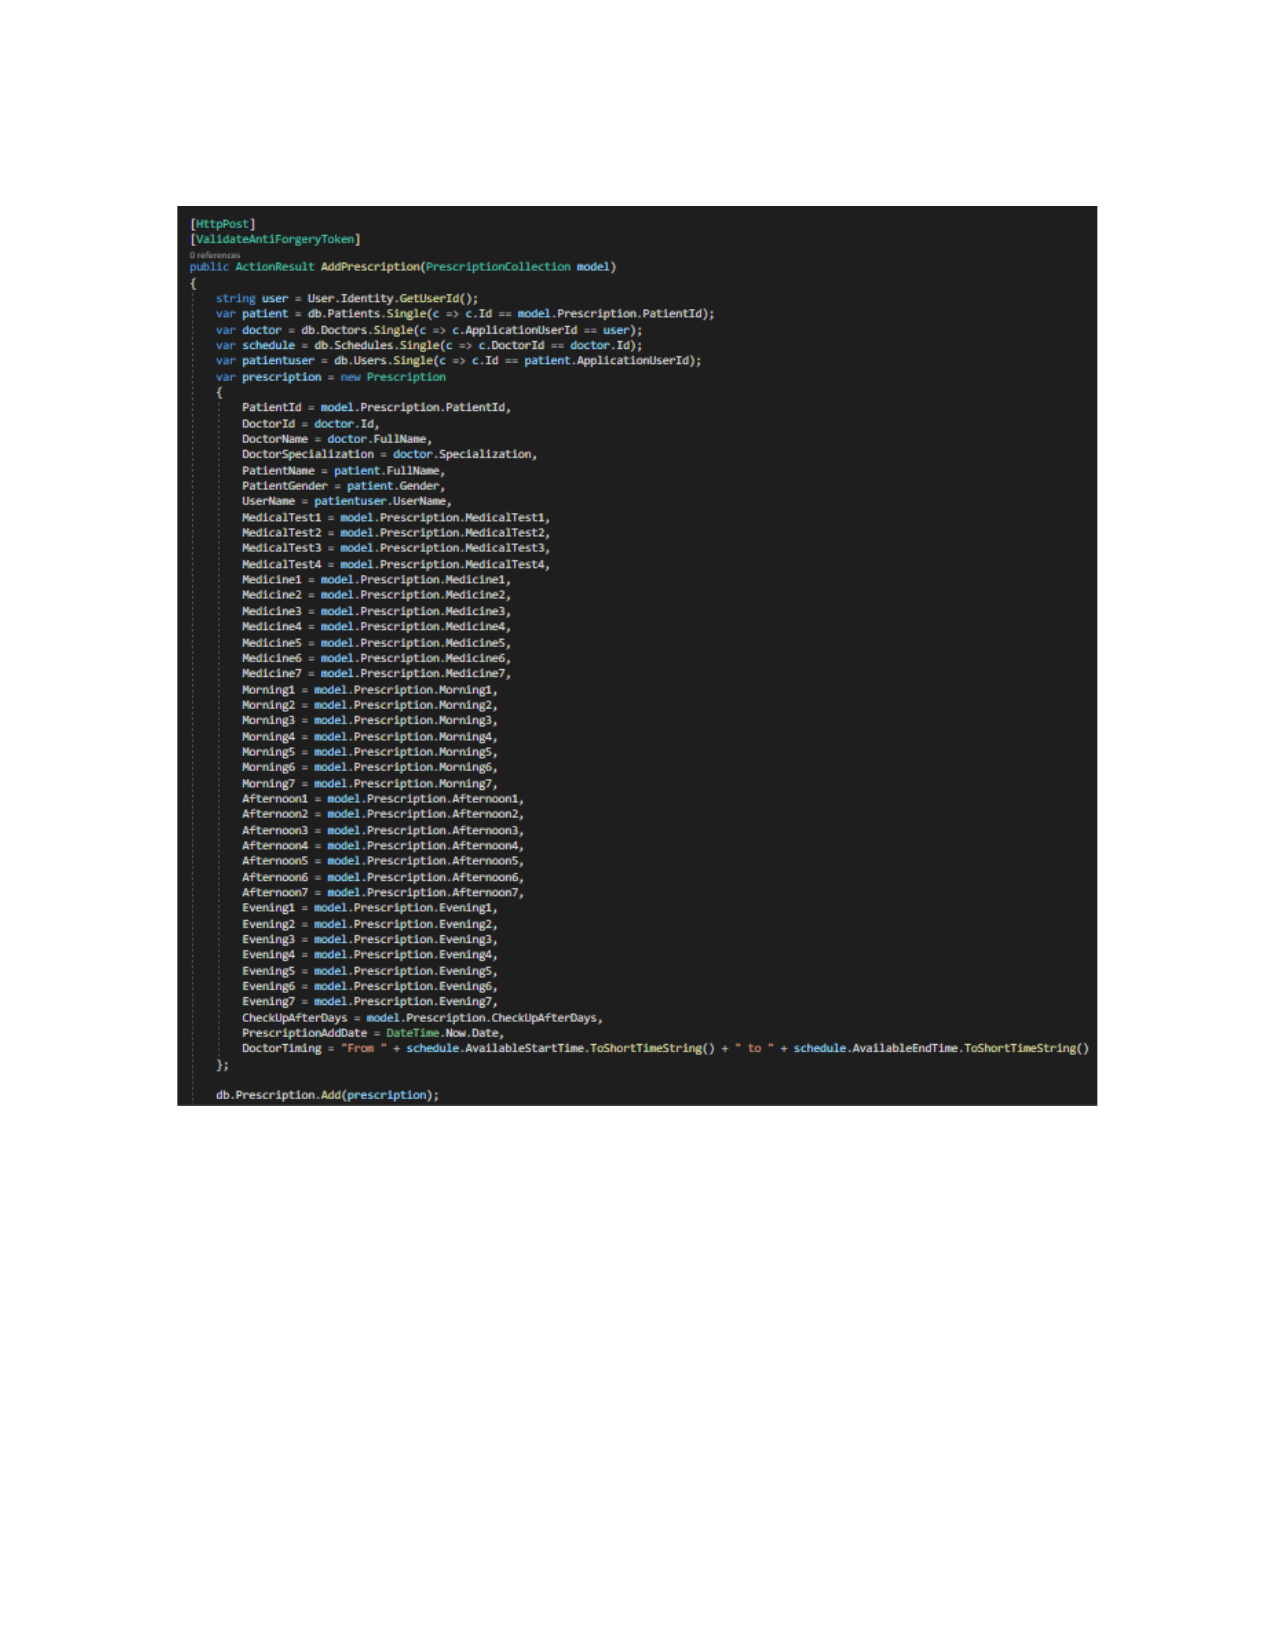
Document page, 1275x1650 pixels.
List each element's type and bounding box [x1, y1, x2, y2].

picture [177, 206, 1098, 1106]
